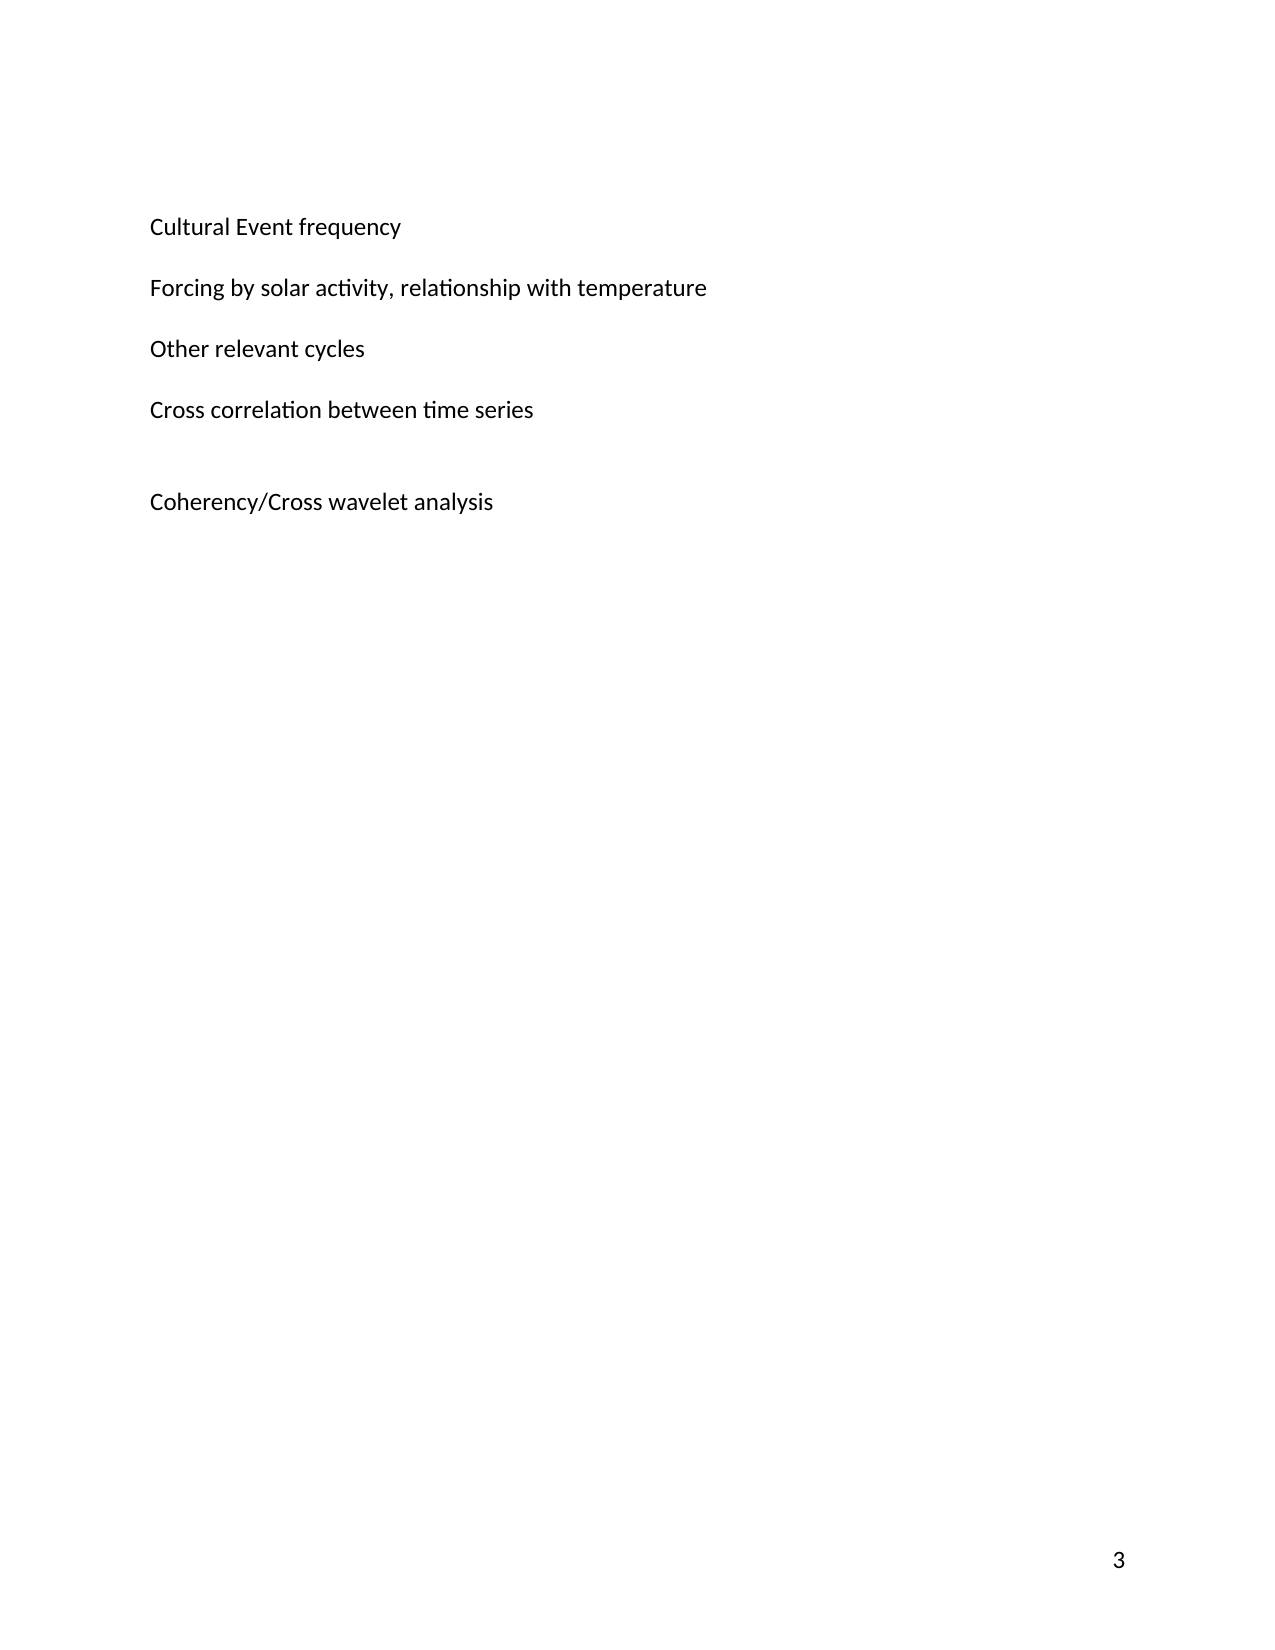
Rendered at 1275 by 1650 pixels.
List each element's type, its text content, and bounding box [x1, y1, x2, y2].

text Other relevant cycles [150, 333, 1125, 364]
text Cultural Event frequency [150, 211, 1125, 242]
text Forcing by solar activity, relationship with temperature [150, 272, 1125, 303]
text Cross correlation between time series [150, 394, 1125, 425]
text Coherency/Cross wavelet analysis [150, 486, 1125, 516]
